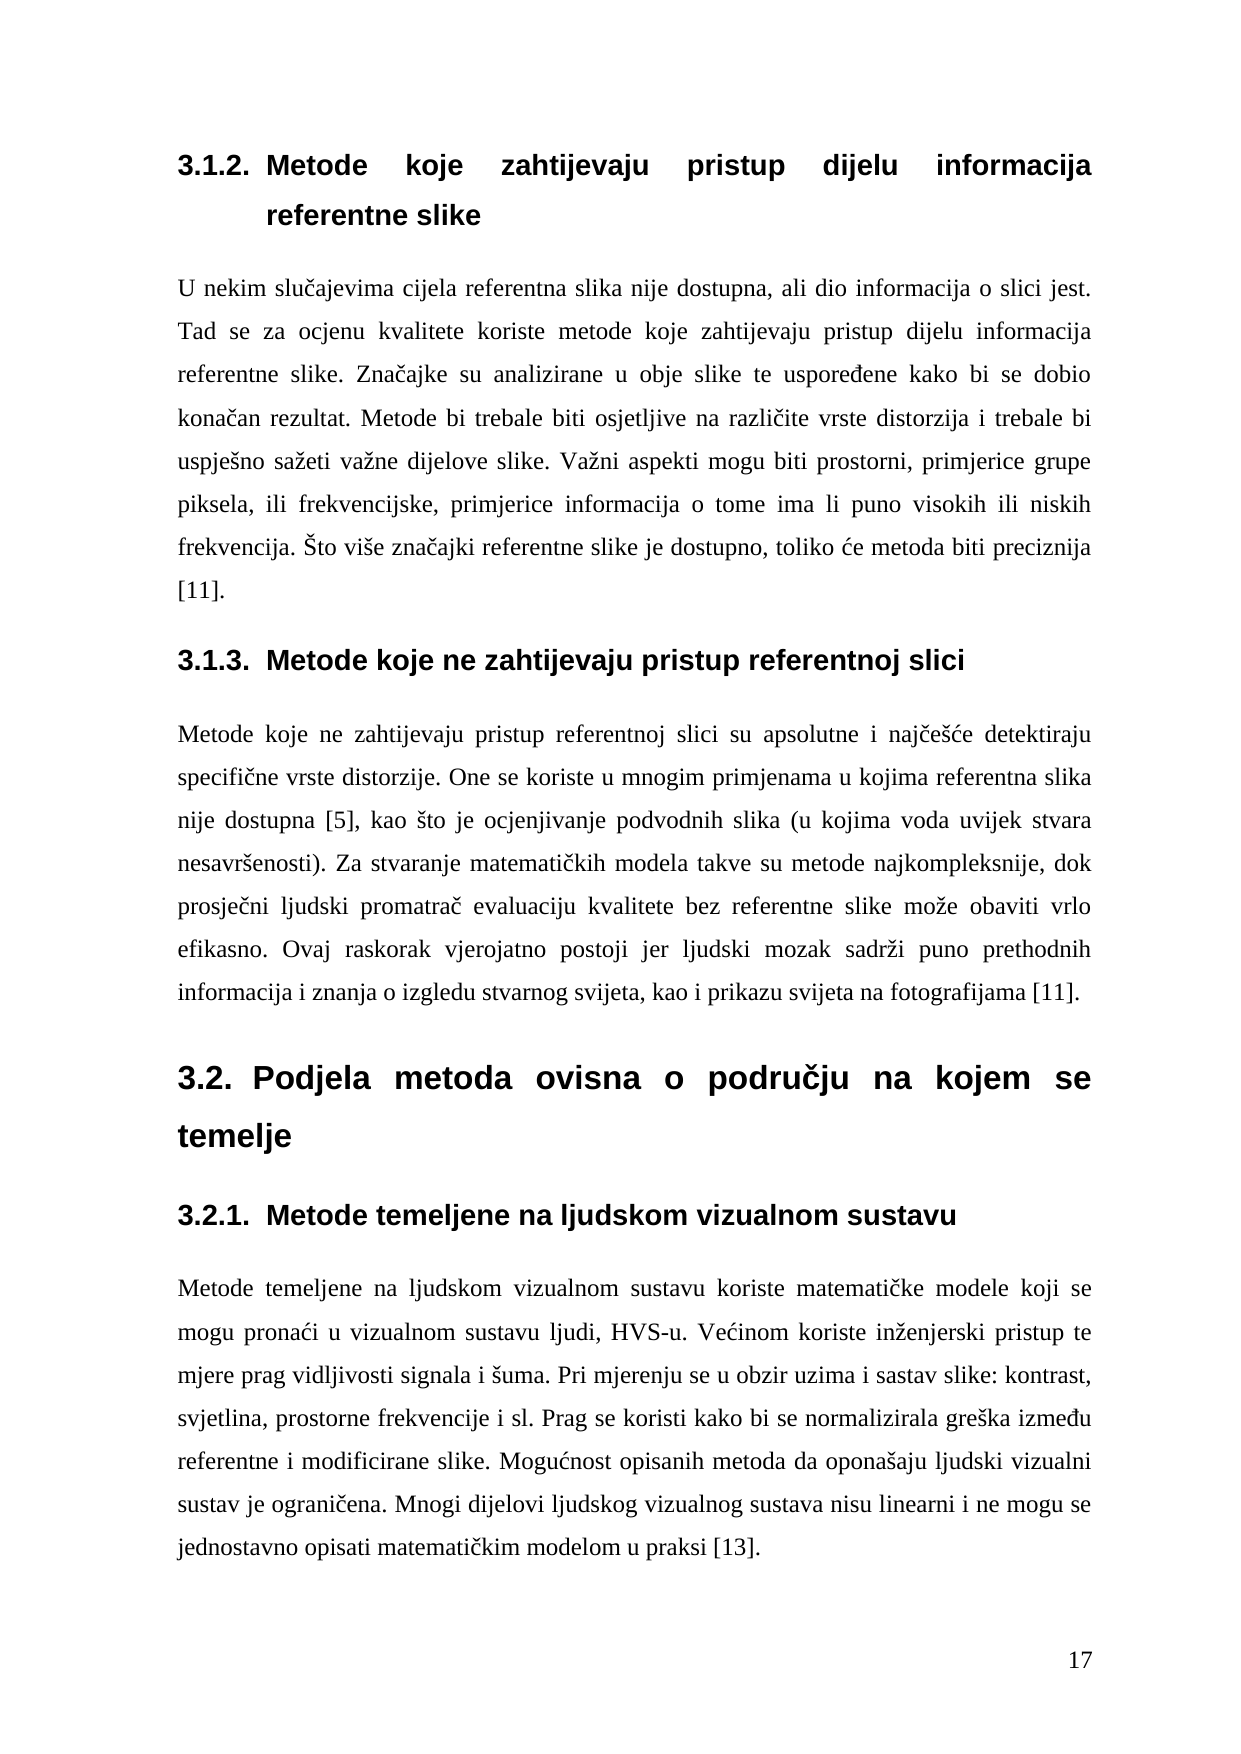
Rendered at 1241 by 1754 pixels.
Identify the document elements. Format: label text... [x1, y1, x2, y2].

subtitle Metode koje ne zahtijevaju pristup referentnoj slici [177, 643, 1092, 677]
subtitle Metode temeljene na ljudskom vizualnom sustavu [177, 1198, 1092, 1232]
subtitle Metode koje zahtijevaju pristup dijelu informacija referentne slike [177, 148, 1092, 232]
text Metode koje ne zahtijevaju pristup referentnoj slici su apsolutne i najčešće detektiraju specifične vrste distorzije. One se koriste u mnogim primjenama u kojima referentna slika nije dostupna [5], kao što je ocjenjivanje podvodnih slika (u kojima voda uvijek stvara nesavršenosti). Za stvaranje matematičkih modela takve su metode najkompleksnije, dok prosječni ljudski promatrač evaluaciju kvalitete bez referentne slike može obaviti vrlo efikasno. Ovaj raskorak vjerojatno postoji jer ljudski mozak sadrži puno prethodnih informacija i znanja o izgledu stvarnog svijeta, kao i prikazu svijeta na fotografijama [11]. [177, 719, 1092, 1006]
text Metode temeljene na ljudskom vizualnom sustavu koriste matematičke modele koji se mogu pronaći u vizualnom sustavu ljudi, HVS-u. Većinom koriste inženjerski pristup te mjere prag vidljivosti signala i šuma. Pri mjerenju se u obzir uzima i sastav slike: kontrast, svjetlina, prostorne frekvencije i sl. Prag se koristi kako bi se normalizirala greška između referentne i modificirane slike. Mogućnost opisanih metoda da oponašaju ljudski vizualni sustav je ograničena. Mnogi dijelovi ljudskog vizualnog sustava nisu linearni i ne mogu se jednostavno opisati matematičkim modelom u praksi [13]. [177, 1273, 1092, 1561]
text U nekim slučajevima cijela referentna slika nije dostupna, ali dio informacija o slici jest. Tad se za ocjenu kvalitete koriste metode koje zahtijevaju pristup dijelu informacija referentne slike. Značajke su analizirane u obje slike te uspoređene kako bi se dobio konačan rezultat. Metode bi trebale biti osjetljive na različite vrste distorzija i trebale bi uspješno sažeti važne dijelove slike. Važni aspekti mogu biti prostorni, primjerice grupe piksela, ili frekvencijske, primjerice informacija o tome ima li puno visokih ili niskih frekvencija. Što više značajki referentne slike je dostupno, toliko će metoda biti preciznija [11]. [177, 273, 1092, 604]
subtitle Podjela metoda ovisna o području na kojem se temelje [177, 1058, 1092, 1154]
